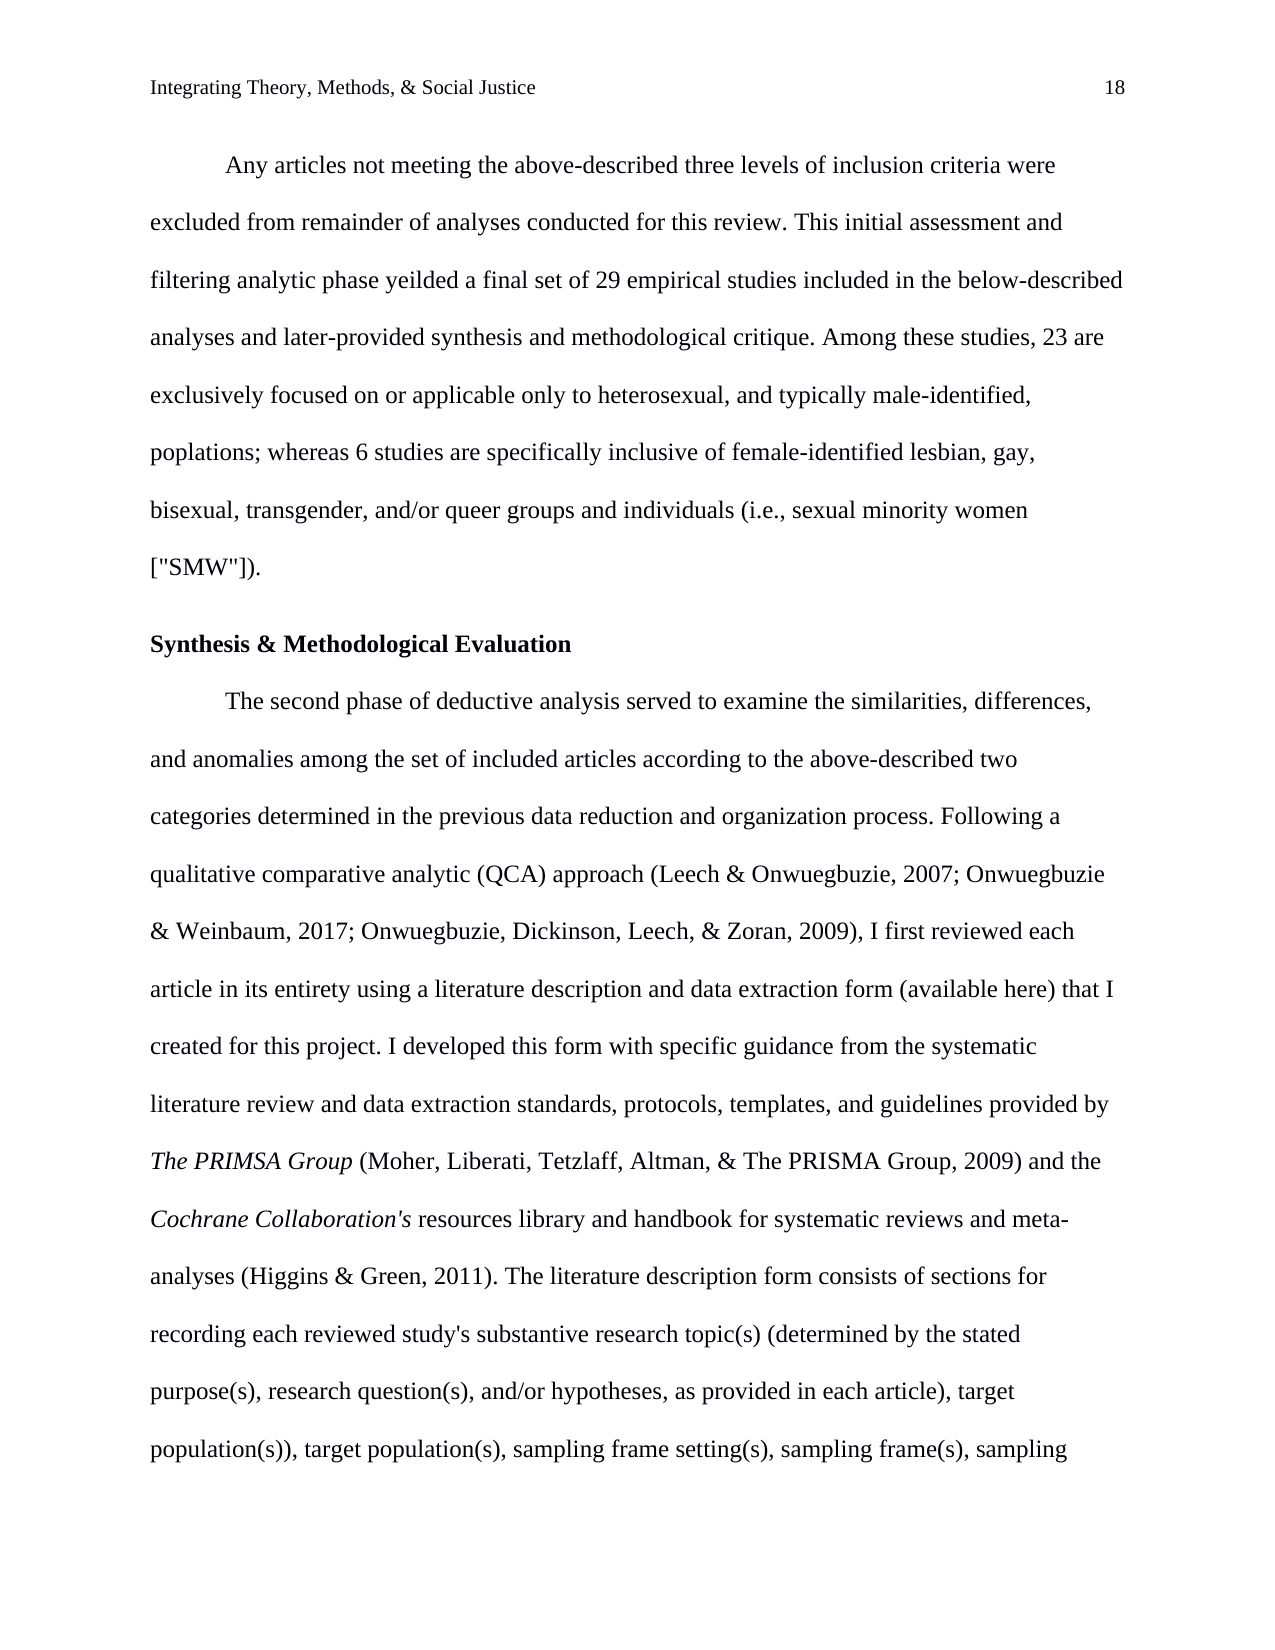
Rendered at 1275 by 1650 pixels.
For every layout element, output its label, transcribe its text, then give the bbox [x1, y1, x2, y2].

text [150, 686, 1125, 1462]
subtitle Synthesis & Methodological Evaluation [150, 629, 1125, 657]
text Any articles not meeting the above-described three levels of inclusion criteria were excluded from remainder of analyses conducted for this review. This initial assessment and filtering analytic phase yeilded a final set of 29 empirical studies included in the below-described analyses and later-provided synthesis and methodological critique. Among these studies, 23 are exclusively focused on or applicable only to heterosexual, and typically male-identified, poplations; whereas 6 studies are specifically inclusive of female-identified lesbian, gay, bisexual, transgender, and/or queer groups and individuals (i.e., sexual minority women ["SMW"]). [150, 150, 1125, 581]
